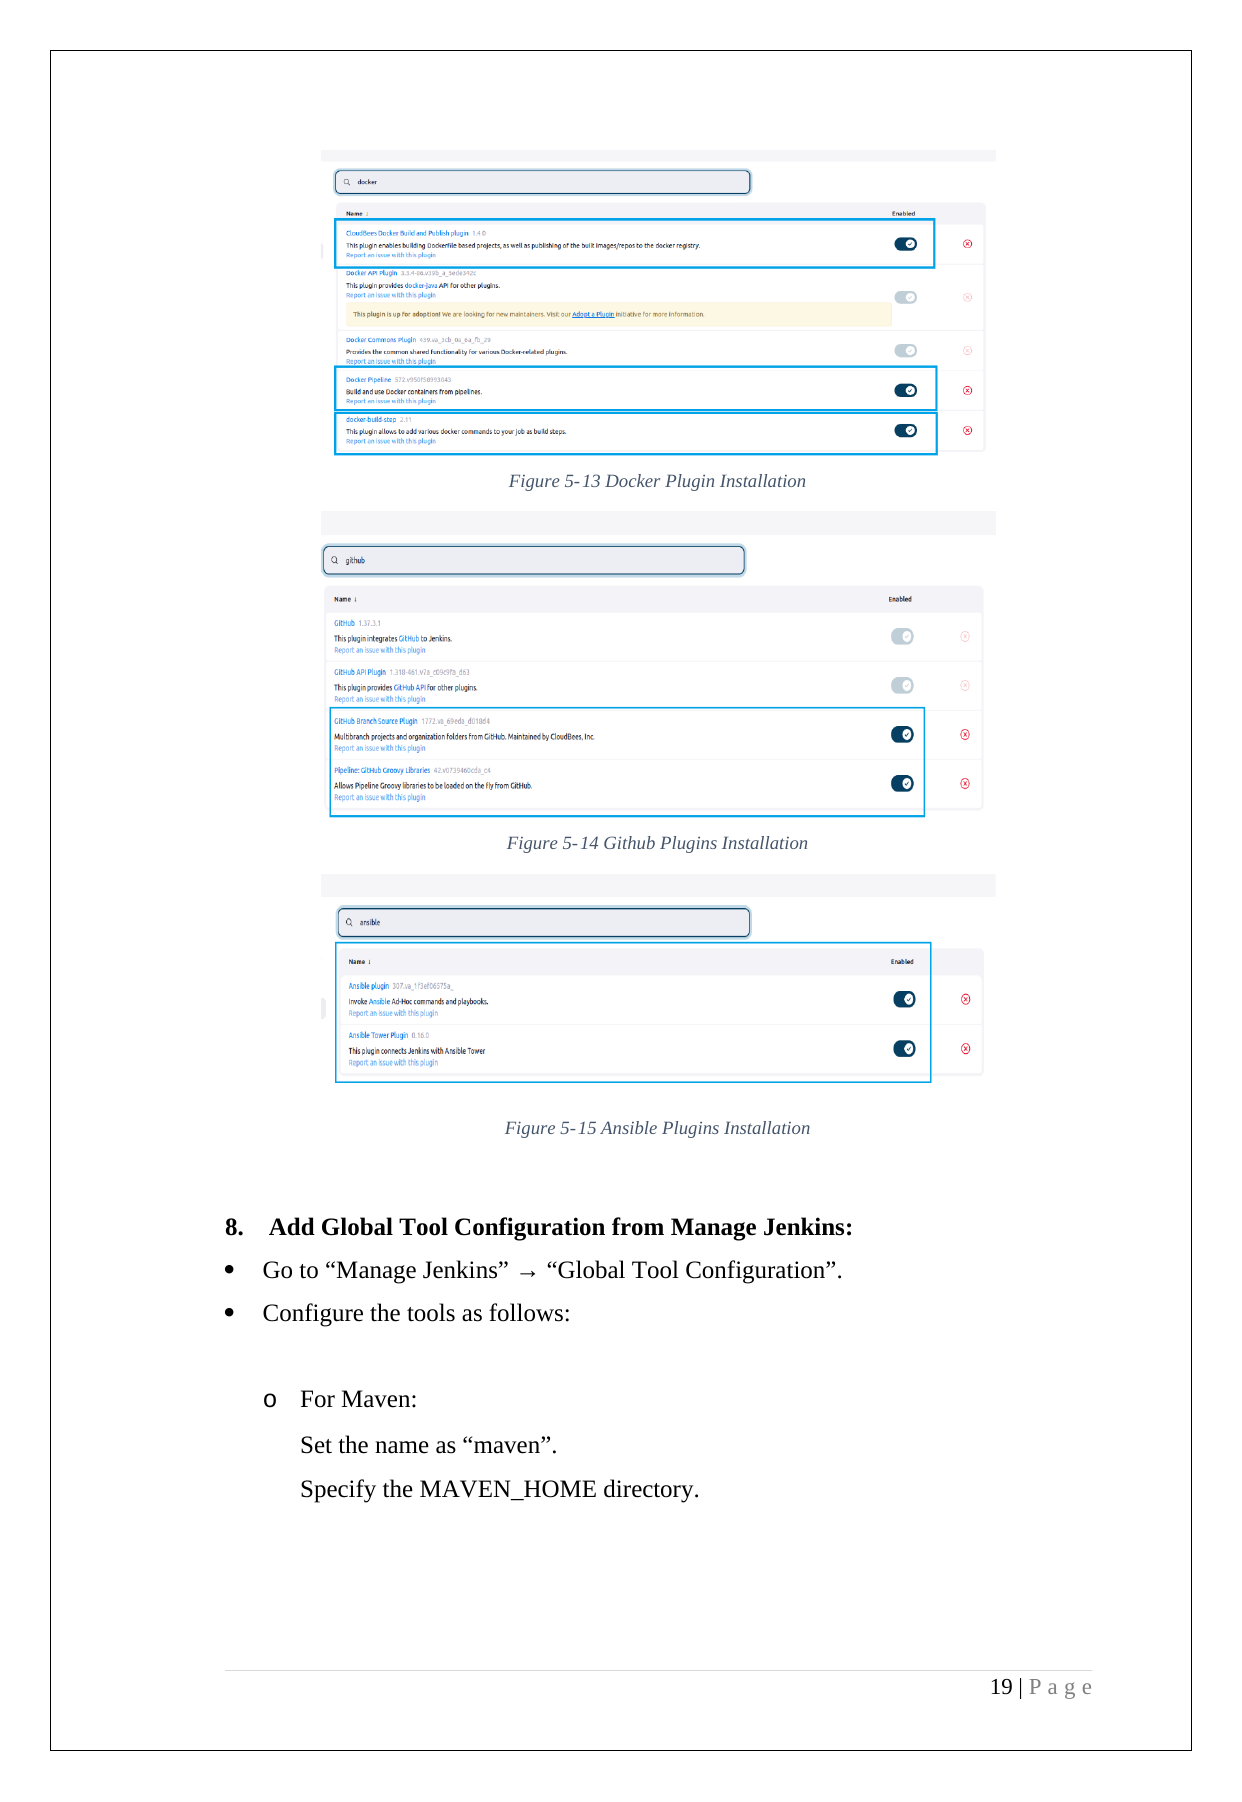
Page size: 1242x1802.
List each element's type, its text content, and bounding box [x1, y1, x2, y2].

list Specify the MAVEN_HOME directory. [300, 1474, 1092, 1502]
list For Maven: [262, 1384, 1092, 1415]
list Go to “Manage Jenkins” → “Global Tool Configuration”. [225, 1255, 1092, 1284]
picture [320, 150, 996, 470]
list Add Global Tool Configuration from Manage Jenkins: [225, 1212, 1092, 1241]
picture [321, 874, 996, 1117]
list Set the name as “maven”. [300, 1431, 1092, 1459]
list Configure the tools as follows: [225, 1298, 1092, 1327]
picture [321, 511, 996, 832]
